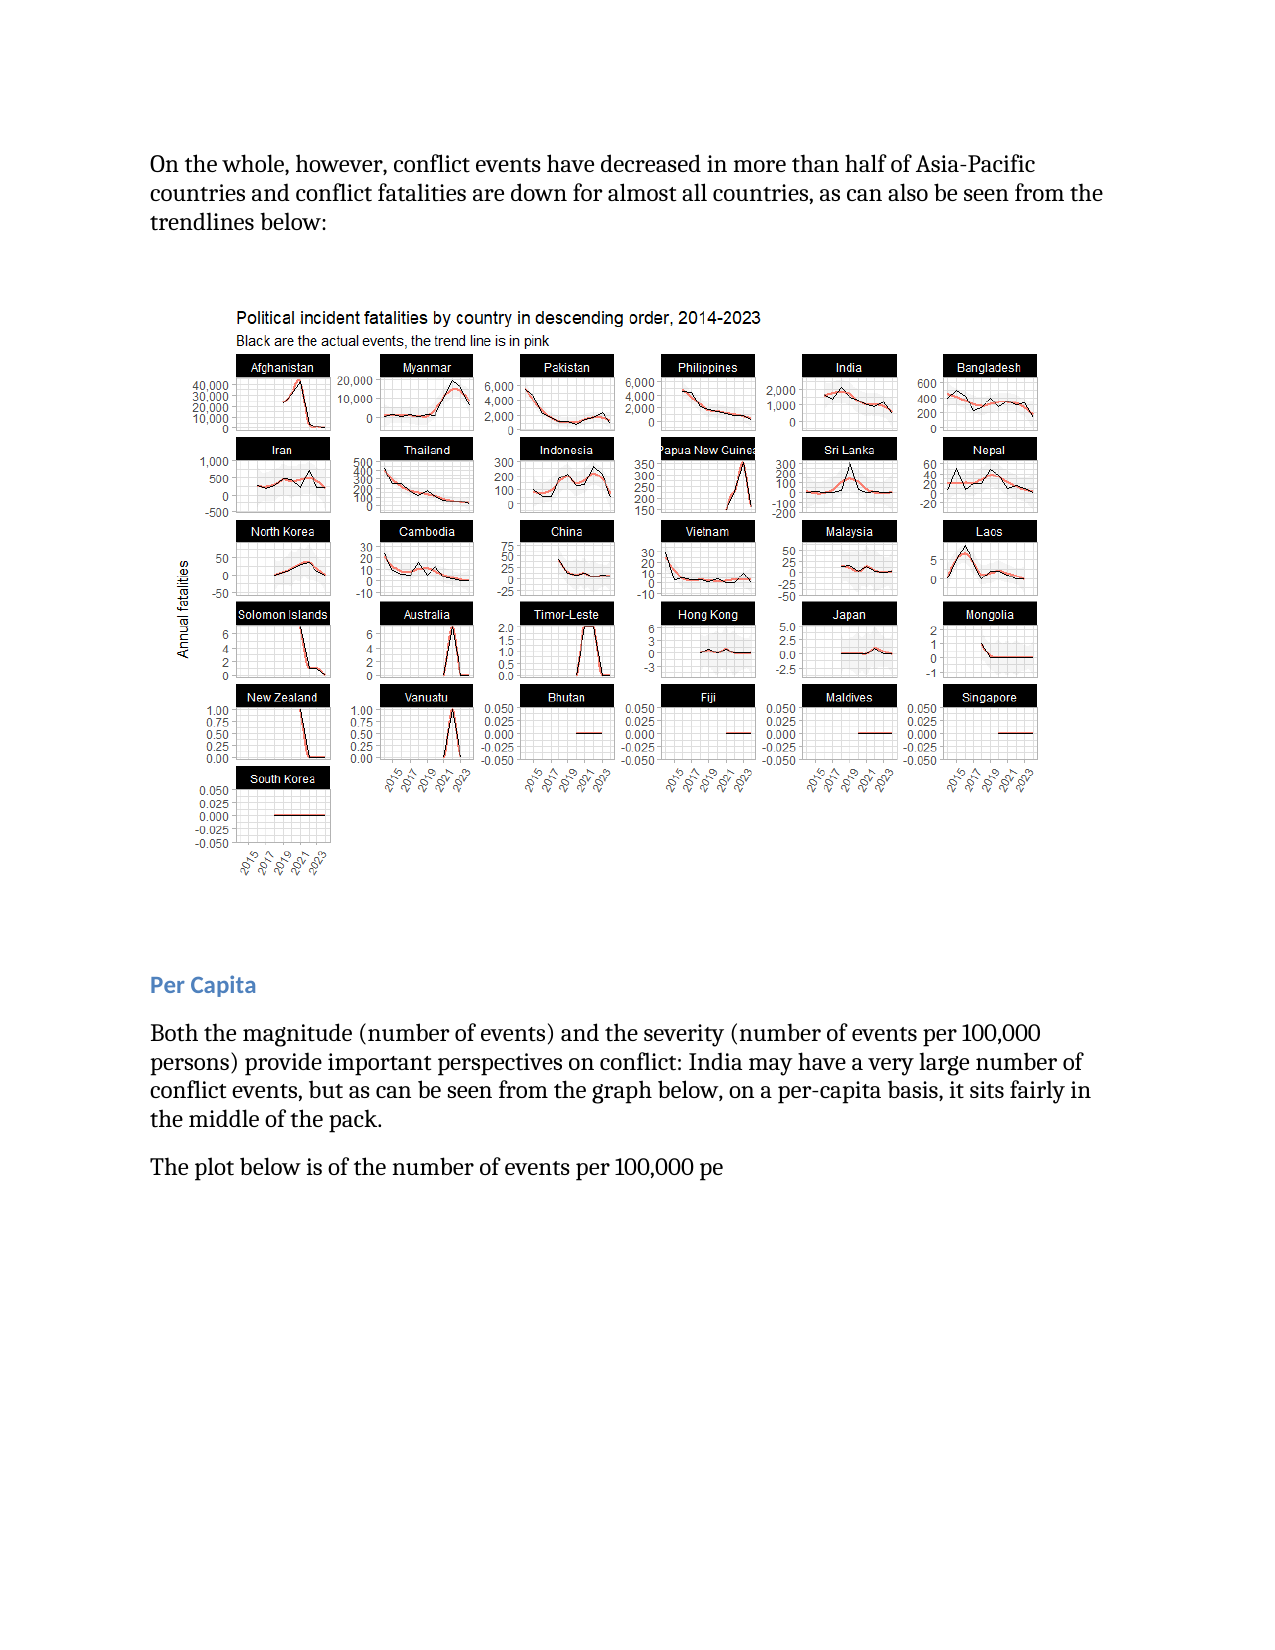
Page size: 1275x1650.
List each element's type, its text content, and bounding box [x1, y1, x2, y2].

text The plot below is of the number of events per 100,000 pe [150, 1153, 1125, 1181]
picture [168, 302, 1044, 902]
subtitle Per Capita [150, 969, 1125, 1000]
text Both the magnitude (number of events) and the severity (number of events per 100,000 persons) provide important perspectives on conflict: India may have a very large number of conflict events, but as can be seen from the graph below, on a per-capita basis, it sits fairly in the middle of the pack. [150, 1019, 1125, 1134]
text On the whole, however, conflict events have decreased in more than half of Asia-Pacific countries and conflict fatalities are down for almost all countries, as can also be seen from the trendlines below: [150, 150, 1125, 236]
